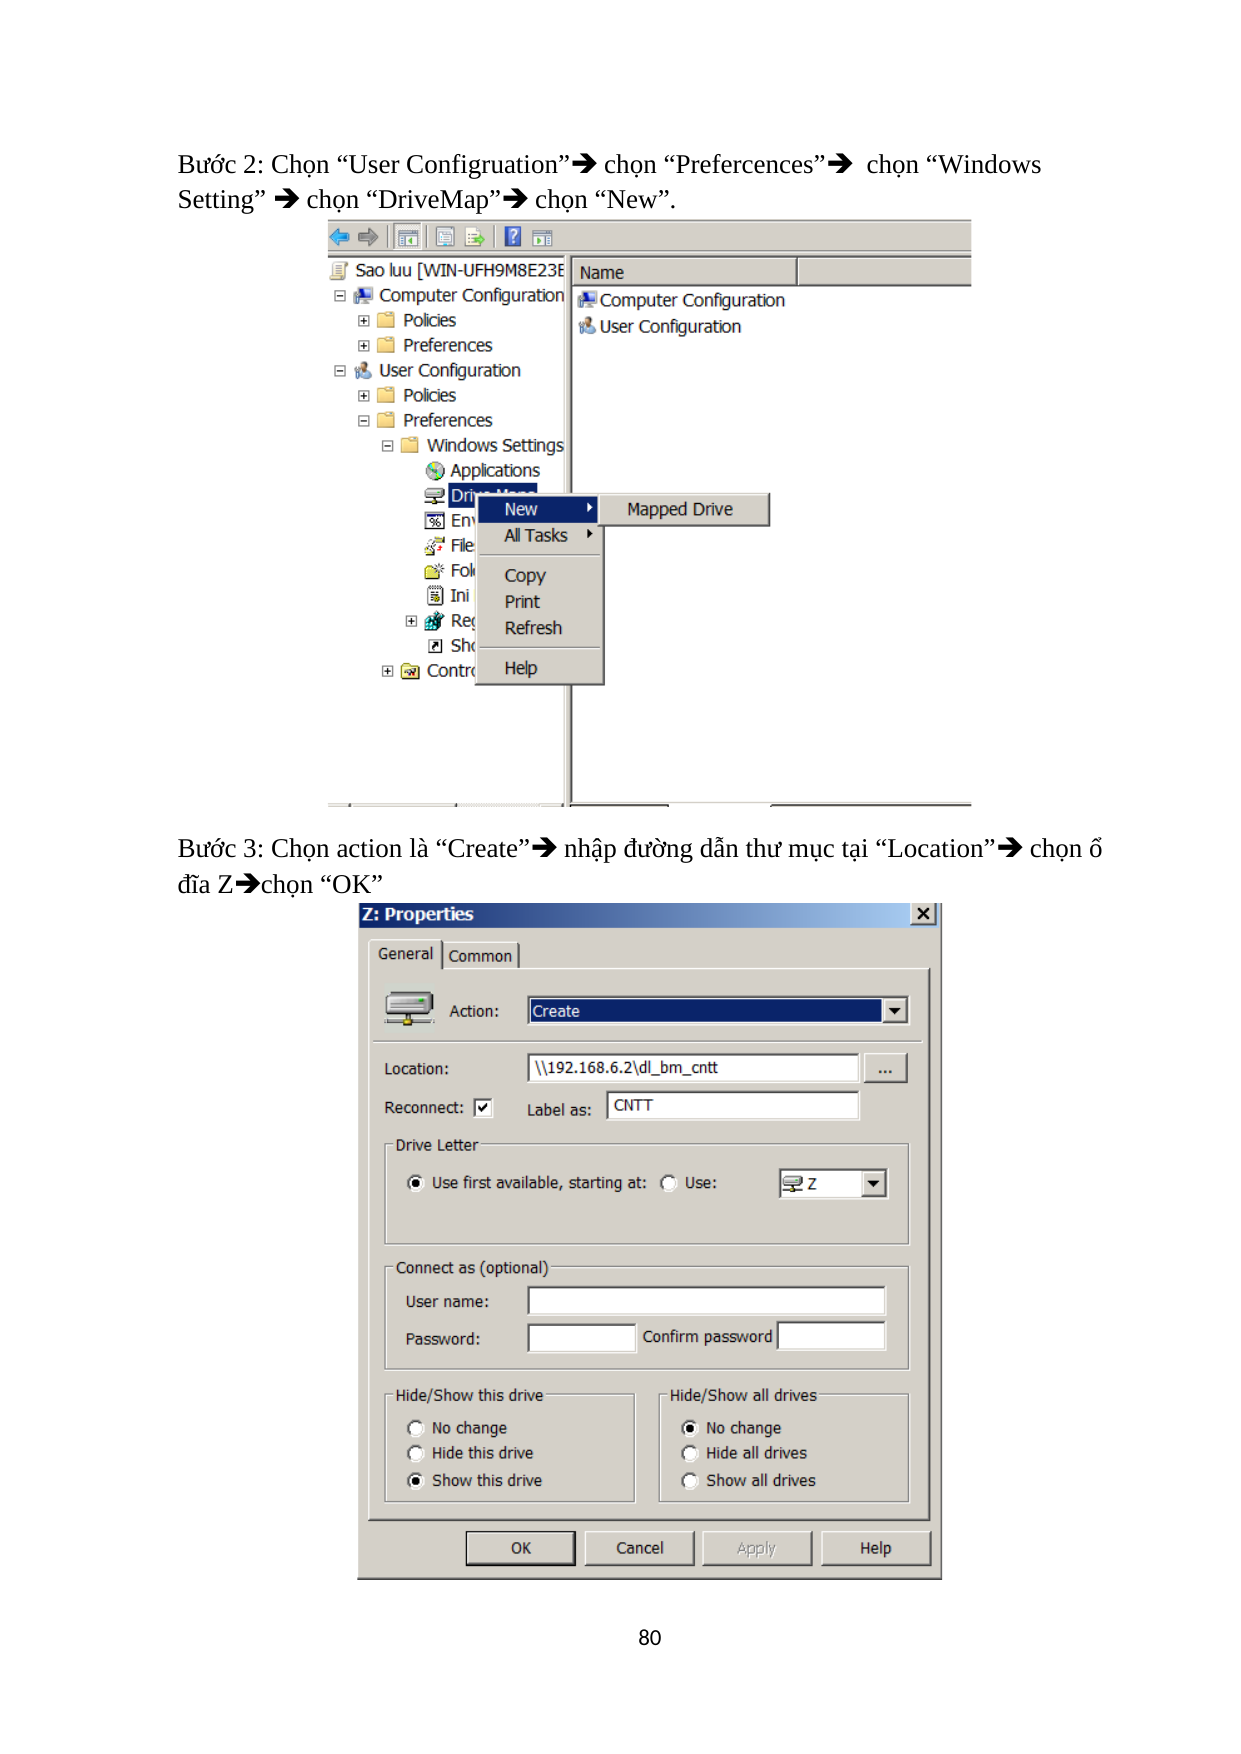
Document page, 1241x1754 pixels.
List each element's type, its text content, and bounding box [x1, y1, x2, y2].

subtitle Bước 2: Chọn “User Configruation” chọn “Prefercences” chọn “Windows Setting” chọn “DriveMap” chọn “New”. [177, 148, 1122, 215]
picture [357, 903, 943, 1580]
picture [327, 219, 972, 807]
subtitle Bước 3: Chọn action là “Create” nhập đường dẫn thư mục tại “Location” chọn ổ đĩa Zchọn “OK” [177, 832, 1122, 899]
